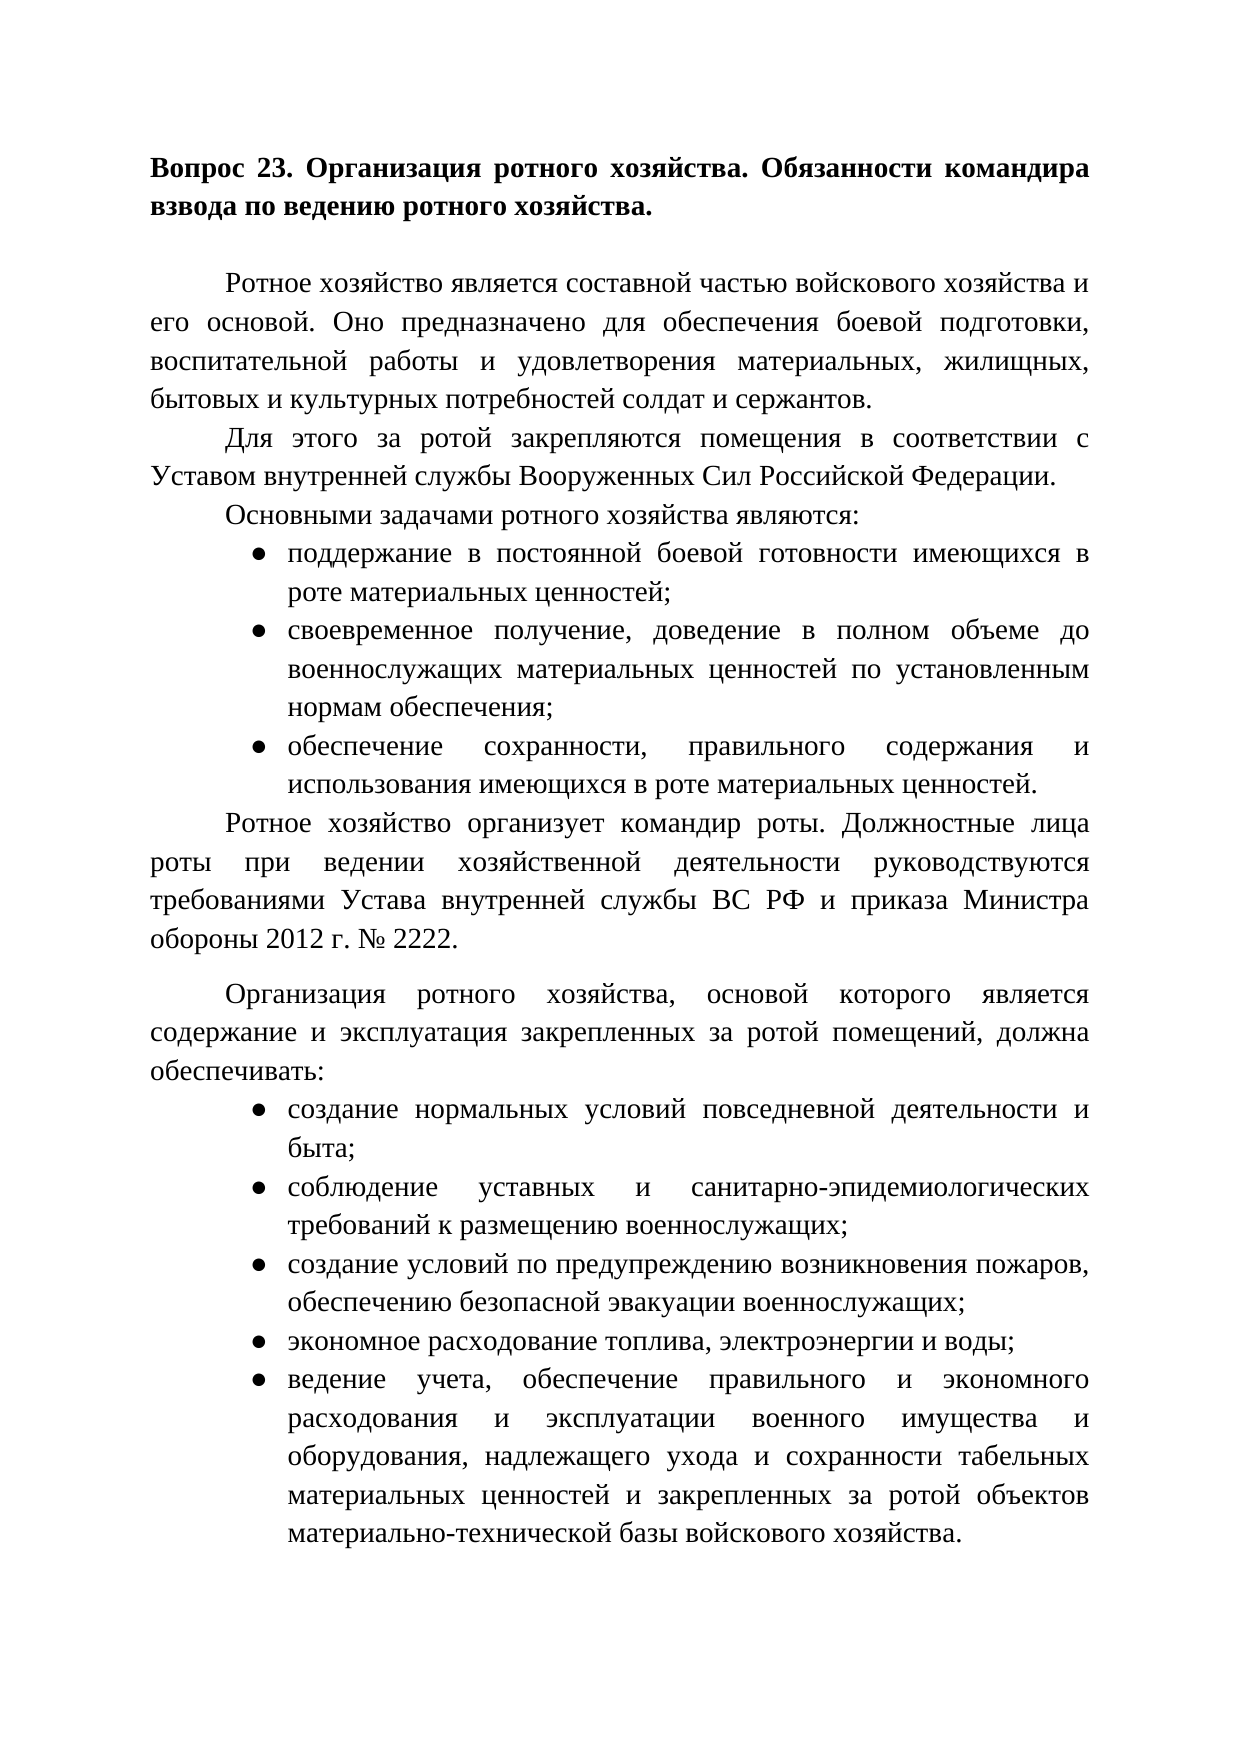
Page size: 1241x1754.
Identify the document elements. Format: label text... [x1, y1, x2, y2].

subtitle Вопрос 23. Организация ротного хозяйства. Обязанности командира взвода по ведению ротного хозяйства. [150, 150, 1090, 222]
list экономное расходование топлива, электроэнергии и воды; [250, 1323, 1090, 1356]
list создание условий по предупреждению возникновения пожаров, обеспечению безопасной эвакуации военнослужащих; [250, 1246, 1090, 1318]
list поддержание в постоянной боевой готовности имеющихся в роте материальных ценностей; [250, 535, 1090, 607]
text Ротное хозяйство организует командир роты. Должностные лица роты при ведении хозяйственной деятельности руководствуются требованиями Устава внутренней службы ВС РФ и приказа Министра обороны 2012 г. № 2222. [150, 805, 1090, 954]
text Для этого за ротой закрепляются помещения в соответствии с Уставом внутренней службы Вооруженных Сил Российской Федерации. [150, 420, 1090, 492]
list создание нормальных условий повседневной деятельности и быта; [250, 1092, 1090, 1164]
text Основными задачами ротного хозяйства являются: [150, 497, 1090, 530]
list ведение учета, обеспечение правильного и экономного расходования и эксплуатации военного имущества и оборудования, надлежащего ухода и сохранности табельных материальных ценностей и закрепленных за ротой объектов материально-технической базы войскового хозяйства. [250, 1361, 1090, 1549]
list обеспечение сохранности, правильного содержания и использования имеющихся в роте материальных ценностей. [250, 728, 1090, 800]
list соблюдение уставных и санитарно-эпидемиологических требований к размещению военнослужащих; [250, 1169, 1090, 1241]
text Ротное хозяйство является составной частью войскового хозяйства и его основой. Оно предназначено для обеспечения боевой подготовки, воспитательной работы и удовлетворения материальных, жилищных, бытовых и культурных потребностей солдат и сержантов. [150, 266, 1090, 415]
list своевременное получение, доведение в полном объеме до военнослужащих материальных ценностей по установленным нормам обеспечения; [250, 612, 1090, 723]
text Организация ротного хозяйства, основой которого является содержание и эксплуатация закрепленных за ротой помещений, должна обеспечивать: [150, 976, 1090, 1087]
